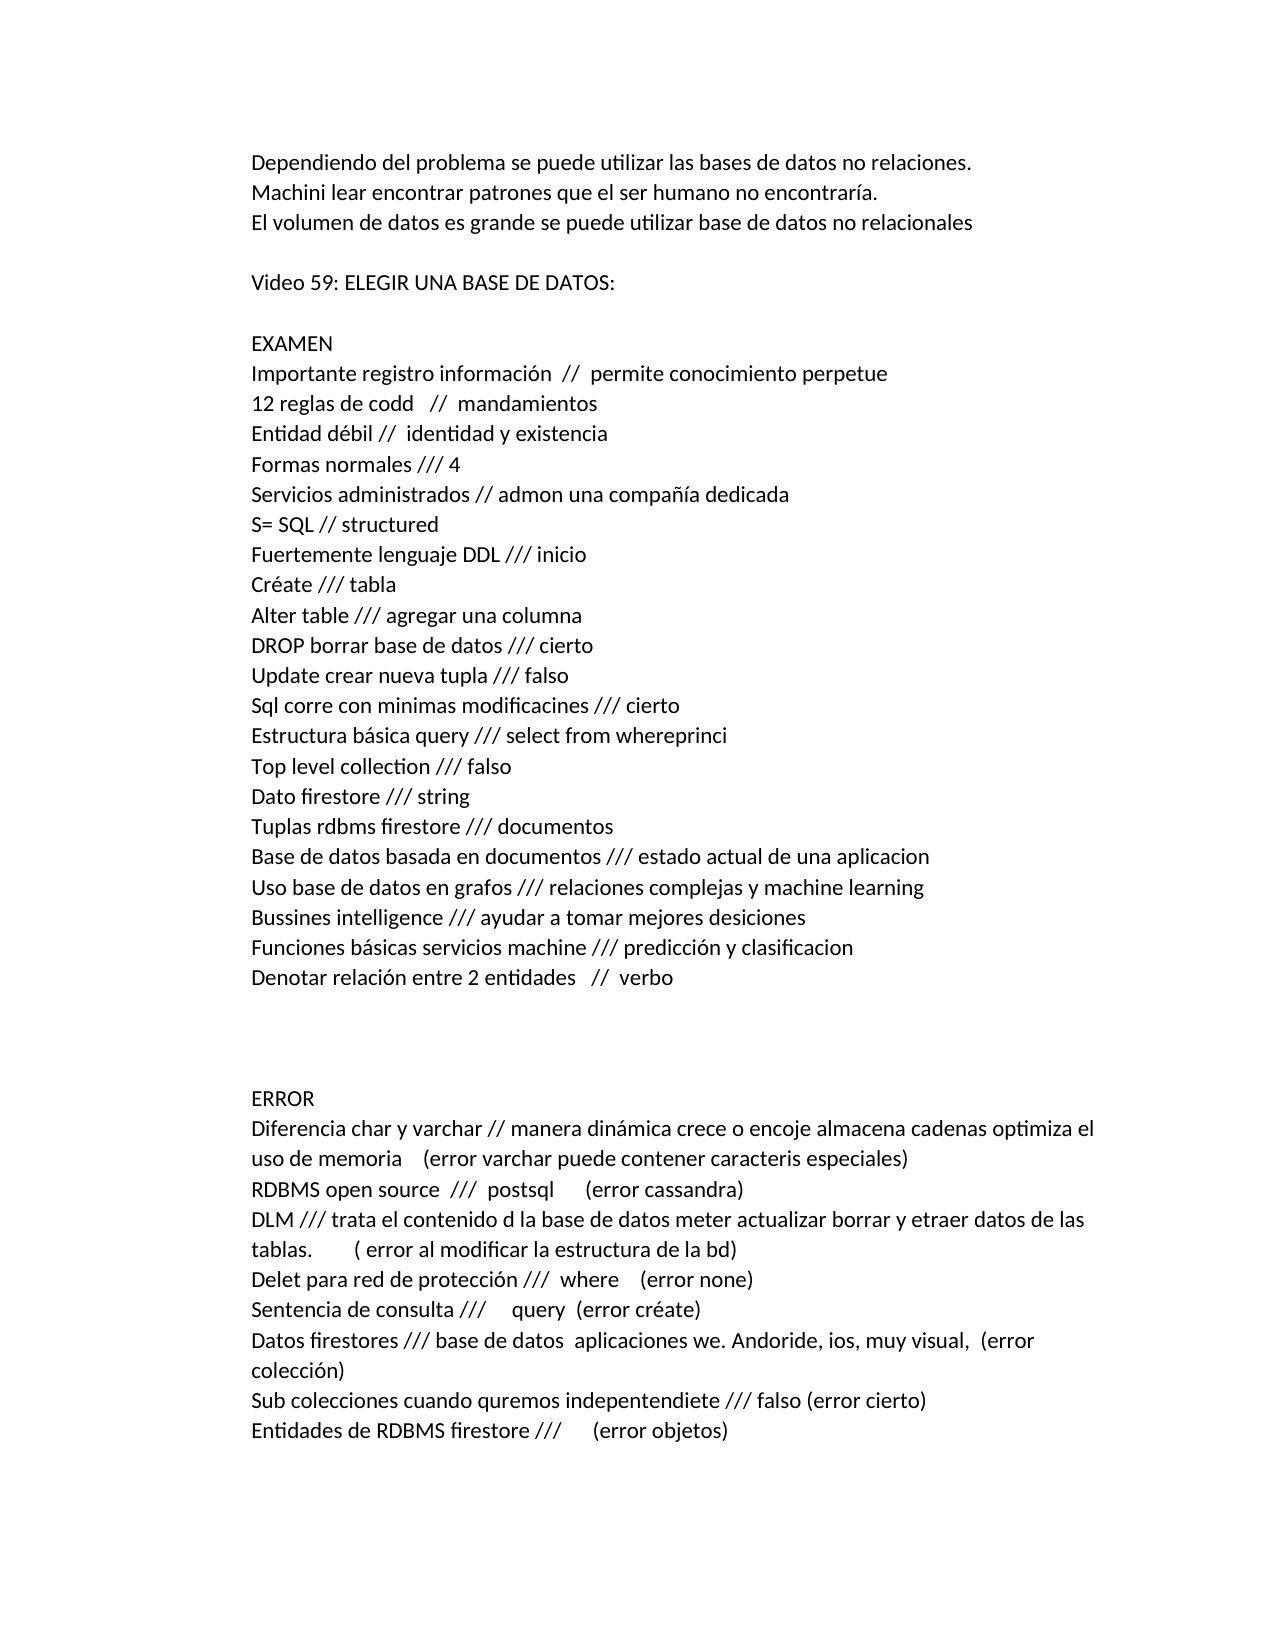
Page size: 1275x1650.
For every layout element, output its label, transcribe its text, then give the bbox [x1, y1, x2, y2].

text Servicios administrados // admon una compañía dedicada [251, 480, 1098, 508]
text S= SQL // structured [251, 510, 1098, 538]
text Denotar relación entre 2 entidades // verbo [251, 963, 1098, 991]
text Machini lear encontrar patrones que el ser humano no encontraría. [251, 178, 1098, 206]
text Dato firestore /// string [251, 782, 1098, 810]
text Dependiendo del problema se puede utilizar las bases de datos no relaciones. [251, 148, 1098, 176]
text ERROR [251, 1084, 1098, 1112]
text Alter table /// agregar una columna [251, 601, 1098, 629]
text Tuplas rdbms firestore /// documentos [251, 812, 1098, 840]
text DLM /// trata el contenido d la base de datos meter actualizar borrar y etraer datos de las tablas. ( error al modificar la estructura de la bd) [251, 1205, 1098, 1263]
text Entidades de RDBMS firestore /// (error objetos) [251, 1416, 1098, 1444]
text Formas normales /// 4 [251, 450, 1098, 478]
text EXAMEN [251, 329, 1098, 357]
text Fuertemente lenguaje DDL /// inicio [251, 540, 1098, 568]
text Funciones básicas servicios machine /// predicción y clasificacion [251, 933, 1098, 961]
text RDBMS open source /// postsql (error cassandra) [251, 1175, 1098, 1203]
text Base de datos basada en documentos /// estado actual de una aplicacion [251, 842, 1098, 870]
text Diferencia char y varchar // manera dinámica crece o encoje almacena cadenas optimiza el uso de memoria (error varchar puede contener caracteris especiales) [251, 1114, 1098, 1172]
text Sql corre con minimas modificacines /// cierto [251, 691, 1098, 719]
text Uso base de datos en grafos /// relaciones complejas y machine learning [251, 873, 1098, 901]
text Delet para red de protección /// where (error none) [251, 1265, 1098, 1293]
text Update crear nueva tupla /// falso [251, 661, 1098, 689]
text El volumen de datos es grande se puede utilizar base de datos no relacionales [251, 208, 1098, 236]
text DROP borrar base de datos /// cierto [251, 631, 1098, 659]
text 12 reglas de codd // mandamientos [251, 389, 1098, 417]
text Estructura básica query /// select from whereprinci [251, 722, 1098, 749]
text Sub colecciones cuando quremos indepentendiete /// falso (error cierto) [251, 1386, 1098, 1414]
text Top level collection /// falso [251, 752, 1098, 780]
text Créate /// tabla [251, 571, 1098, 598]
text Importante registro información // permite conocimiento perpetue [251, 359, 1098, 387]
text Datos firestores /// base de datos aplicaciones we. Andoride, ios, muy visual, (error colección) [251, 1326, 1098, 1384]
text Sentencia de consulta /// query (error créate) [251, 1296, 1098, 1323]
text Entidad débil // identidad y existencia [251, 419, 1098, 447]
text Bussines intelligence /// ayudar a tomar mejores desiciones [251, 903, 1098, 931]
text Video 59: ELEGIR UNA BASE DE DATOS: [251, 268, 1098, 296]
